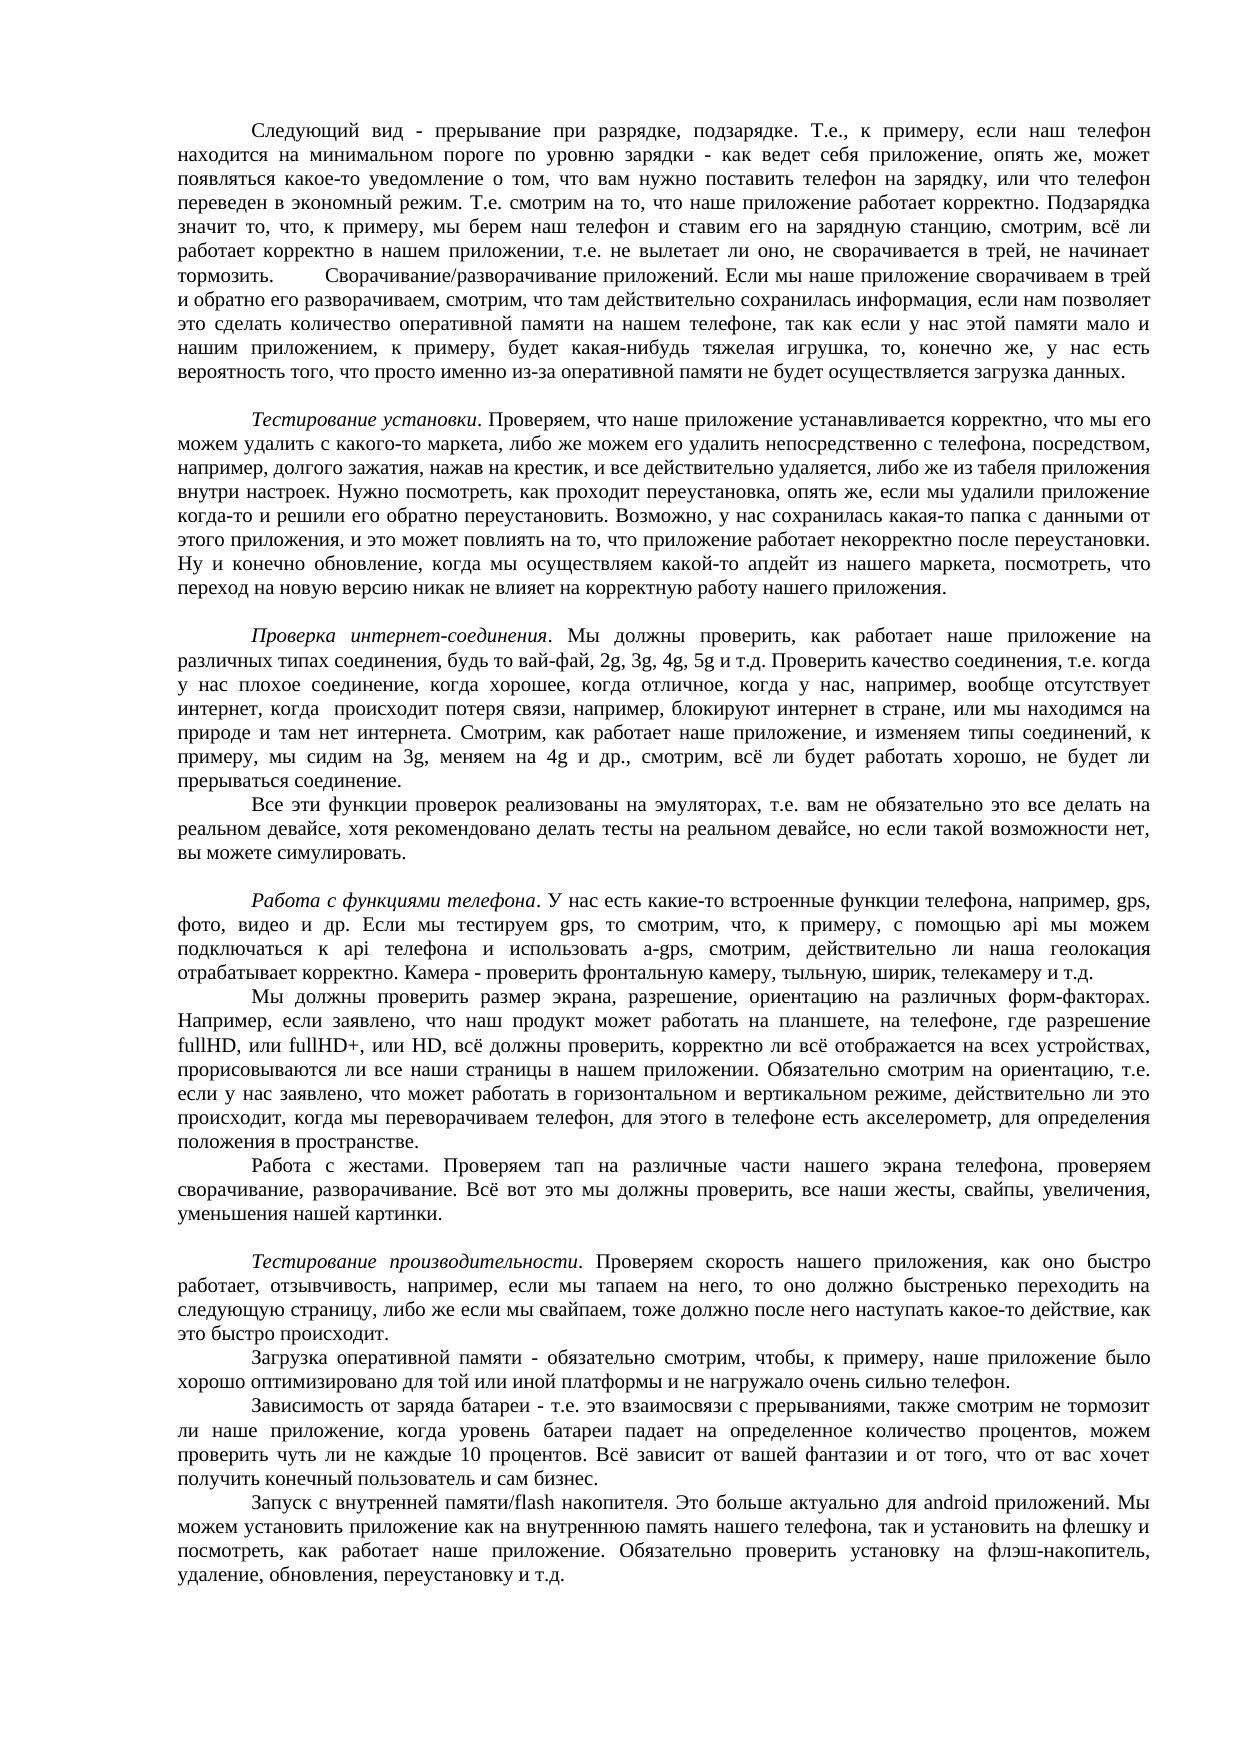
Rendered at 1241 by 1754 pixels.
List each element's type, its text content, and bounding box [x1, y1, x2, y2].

text Мы должны проверить размер экрана, разрешение, ориентацию на различных форм-факторах. Например, если заявлено, что наш продукт может работать на планшете, на телефоне, где разрешение fullHD, или fullHD+, или HD, всё должны проверить, корректно ли всё отображается на всех устройствах, прорисовываются ли все наши страницы в нашем приложении. Обязательно смотрим на ориентацию, т.е. если у нас заявлено, что может работать в горизонтальном и вертикальном режиме, действительно ли это происходит, когда мы переворачиваем телефон, для этого в телефоне есть акселерометр, для определения положения в пространстве. [177, 984, 1152, 1153]
text Работа с жестами. Проверяем тап на различные части нашего экрана телефона, проверяем сворачивание, разворачивание. Всё вот это мы должны проверить, все наши жесты, свайпы, увеличения, уменьшения нашей картинки. [177, 1153, 1152, 1225]
text Загрузка оперативной памяти - обязательно смотрим, чтобы, к примеру, наше приложение было хорошо оптимизировано для той или иной платформы и не нагружало очень сильно телефон. [177, 1345, 1152, 1393]
text Запуск с внутренней памяти/flash накопителя. Это больше актуально для android приложений. Мы можем установить приложение как на внутреннюю память нашего телефона, так и установить на флешку и посмотреть, как работает наше приложение. Обязательно проверить установку на флэш-накопитель, удаление, обновления, переустановку и т.д. [177, 1490, 1152, 1586]
text Тестирование производительности. Проверяем скорость нашего приложения, как оно быстро работает, отзывчивость, например, если мы тапаем на него, то оно должно быстренько переходить на следующую страницу, либо же если мы свайпаем, тоже должно после него наступать какое-то действие, как это быстро происходит. [177, 1249, 1152, 1345]
text Все эти функции проверок реализованы на эмуляторах, т.е. вам не обязательно это все делать на реальном девайсе, хотя рекомендовано делать тесты на реальном девайсе, но если такой возможности нет, вы можете симулировать. [177, 792, 1152, 864]
text Проверка интернет-соединения. Мы должны проверить, как работает наше приложение на различных типах соединения, будь то вай-фай, 2g, 3g, 4g, 5g и т.д. Проверить качество соединения, т.е. когда у нас плохое соединение, когда хорошее, когда отличное, когда у нас, например, вообще отсутствует интернет, когда происходит потеря связи, например, блокируют интернет в стране, или мы находимся на природе и там нет интернета. Смотрим, как работает наше приложение, и изменяем типы соединений, к примеру, мы сидим на 3g, меняем на 4g и др., смотрим, всё ли будет работать хорошо, не будет ли прерываться соединение. [177, 623, 1152, 792]
text Тестирование установки. Проверяем, что наше приложение устанавливается корректно, что мы его можем удалить с какого-то маркета, либо же можем его удалить непосредственно с телефона, посредством, например, долгого зажатия, нажав на крестик, и все действительно удаляется, либо же из табеля приложения внутри настроек. Нужно посмотреть, как проходит переустановка, опять же, если мы удалили приложение когда-то и решили его обратно переустановить. Возможно, у нас сохранилась какая-то папка с данными от этого приложения, и это может повлиять на то, что приложение работает некорректно после переустановки. Ну и конечно обновление, когда мы осуществляем какой-то апдейт из нашего маркета, посмотреть, что переход на новую версию никак не влияет на корректную работу нашего приложения. [177, 407, 1152, 599]
text Зависимость от заряда батареи - т.е. это взаимосвязи с прерываниями, также смотрим не тормозит ли наше приложение, когда уровень батареи падает на определенное количество процентов, можем проверить чуть ли не каждые 10 процентов. Всё зависит от вашей фантазии и от того, что от вас хочет получить конечный пользователь и сам бизнес. [177, 1393, 1152, 1490]
text Следующий вид - прерывание при разрядке, подзарядке. Т.е., к примеру, если наш телефон находится на минимальном пороге по уровню зарядки - как ведет себя приложение, опять же, может появляться какое-то уведомление о том, что вам нужно поставить телефон на зарядку, или что телефон переведен в экономный режим. Т.е. смотрим на то, что наше приложение работает корректно. Подзарядка значит то, что, к примеру, мы берем наш телефон и ставим его на зарядную станцию, смотрим, всё ли работает корректно в нашем приложении, т.е. не вылетает ли оно, не сворачивается в трей, не начинает тормозить. Сворачивание/разворачивание приложений. Если мы наше приложение сворачиваем в трей и обратно его разворачиваем, смотрим, что там действительно сохранилась информация, если нам позволяет это сделать количество оперативной памяти на нашем телефоне, так как если у нас этой памяти мало и нашим приложением, к примеру, будет какая-нибудь тяжелая игрушка, то, конечно же, у нас есть вероятность того, что просто именно из-за оперативной памяти не будет осуществляется загрузка данных. [177, 118, 1152, 383]
text Работа с функциями телефона. У нас есть какие-то встроенные функции телефона, например, gps, фото, видео и др. Если мы тестируем gps, то смотрим, что, к примеру, с помощью api мы можем подключаться к api телефона и использовать a-gps, смотрим, действительно ли наша геолокация отрабатывает корректно. Камера - проверить фронтальную камеру, тыльную, ширик, телекамеру и т.д. [177, 888, 1152, 984]
